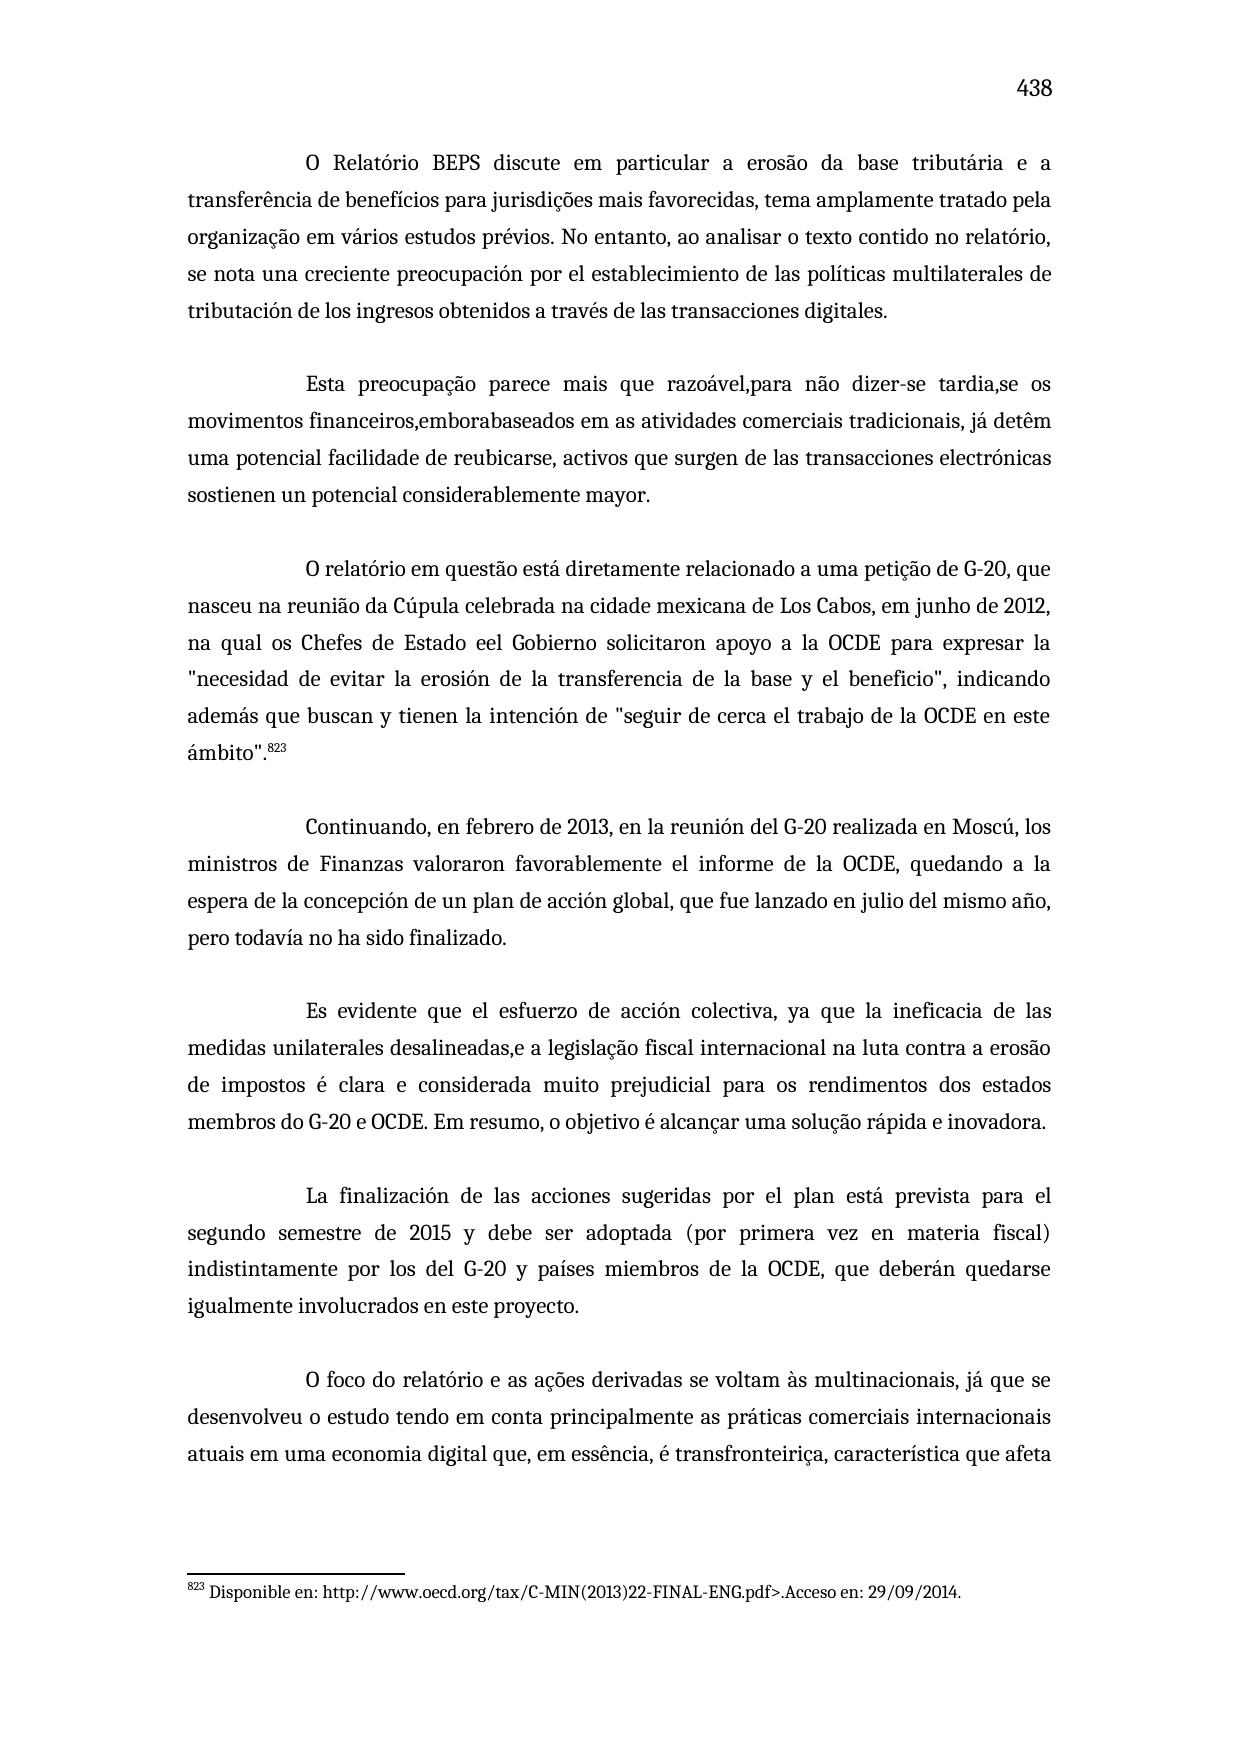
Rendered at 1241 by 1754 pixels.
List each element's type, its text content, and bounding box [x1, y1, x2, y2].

text La finalización de las acciones sugeridas por el plan está prevista para el segundo semestre de 2015 y debe ser adoptada (por primera vez en materia fiscal) indistintamente por los del G-20 y países miembros de la OCDE, que deberán quedarse igualmente involucrados en este proyecto. [187, 1182, 1053, 1319]
text O Relatório BEPS discute em particular a erosão da base tributária e a transferência de benefícios para jurisdições mais favorecidas, tema amplamente tratado pela organização em vários estudos prévios. No entanto, ao analisar o texto contido no relatório, se nota una creciente preocupación por el establecimiento de las políticas multilaterales de tributación de los ingresos obtenidos a través de las transacciones digitales. [187, 150, 1053, 324]
text O relatório em questão está diretamente relacionado a uma petição de G-20, que nasceu na reunião da Cúpula celebrada na cidade mexicana de Los Cabos, em junho de 2012, na qual os Chefes de Estado eel Gobierno solicitaron apoyo a la OCDE para expresar la "necesidad de evitar la erosión de la transferencia de la base y el beneficio", indicando además que buscan y tienen la intención de "seguir de cerca el trabajo de la OCDE en este ámbito". [187, 556, 1053, 766]
text Es evidente que el esfuerzo de acción colectiva, ya que la ineficacia de las medidas unilaterales desalineadas,e a legislação fiscal internacional na luta contra a erosão de impostos é clara e considerada muito prejudicial para os rendimentos dos estados membros do G-20 e OCDE. Em resumo, o objetivo é alcançar uma solução rápida e inovadora. [187, 998, 1053, 1135]
text Esta preocupação parece mais que razoável,para não dizer-se tardia,se os movimentos financeiros,emborabaseados em as atividades comerciais tradicionais, já detêm uma potencial facilidade de reubicarse, activos que surgen de las transacciones electrónicas sostienen un potencial considerablemente mayor. [187, 371, 1053, 508]
text Continuando, en febrero de 2013, en la reunión del G-20 realizada en Moscú, los ministros de Finanzas valoraron favorablemente el informe de la OCDE, quedando a la espera de la concepción de un plan de acción global, que fue lanzado en julio del mismo año, pero todavía no ha sido finalizado. [187, 814, 1053, 951]
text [187, 1367, 1053, 1467]
